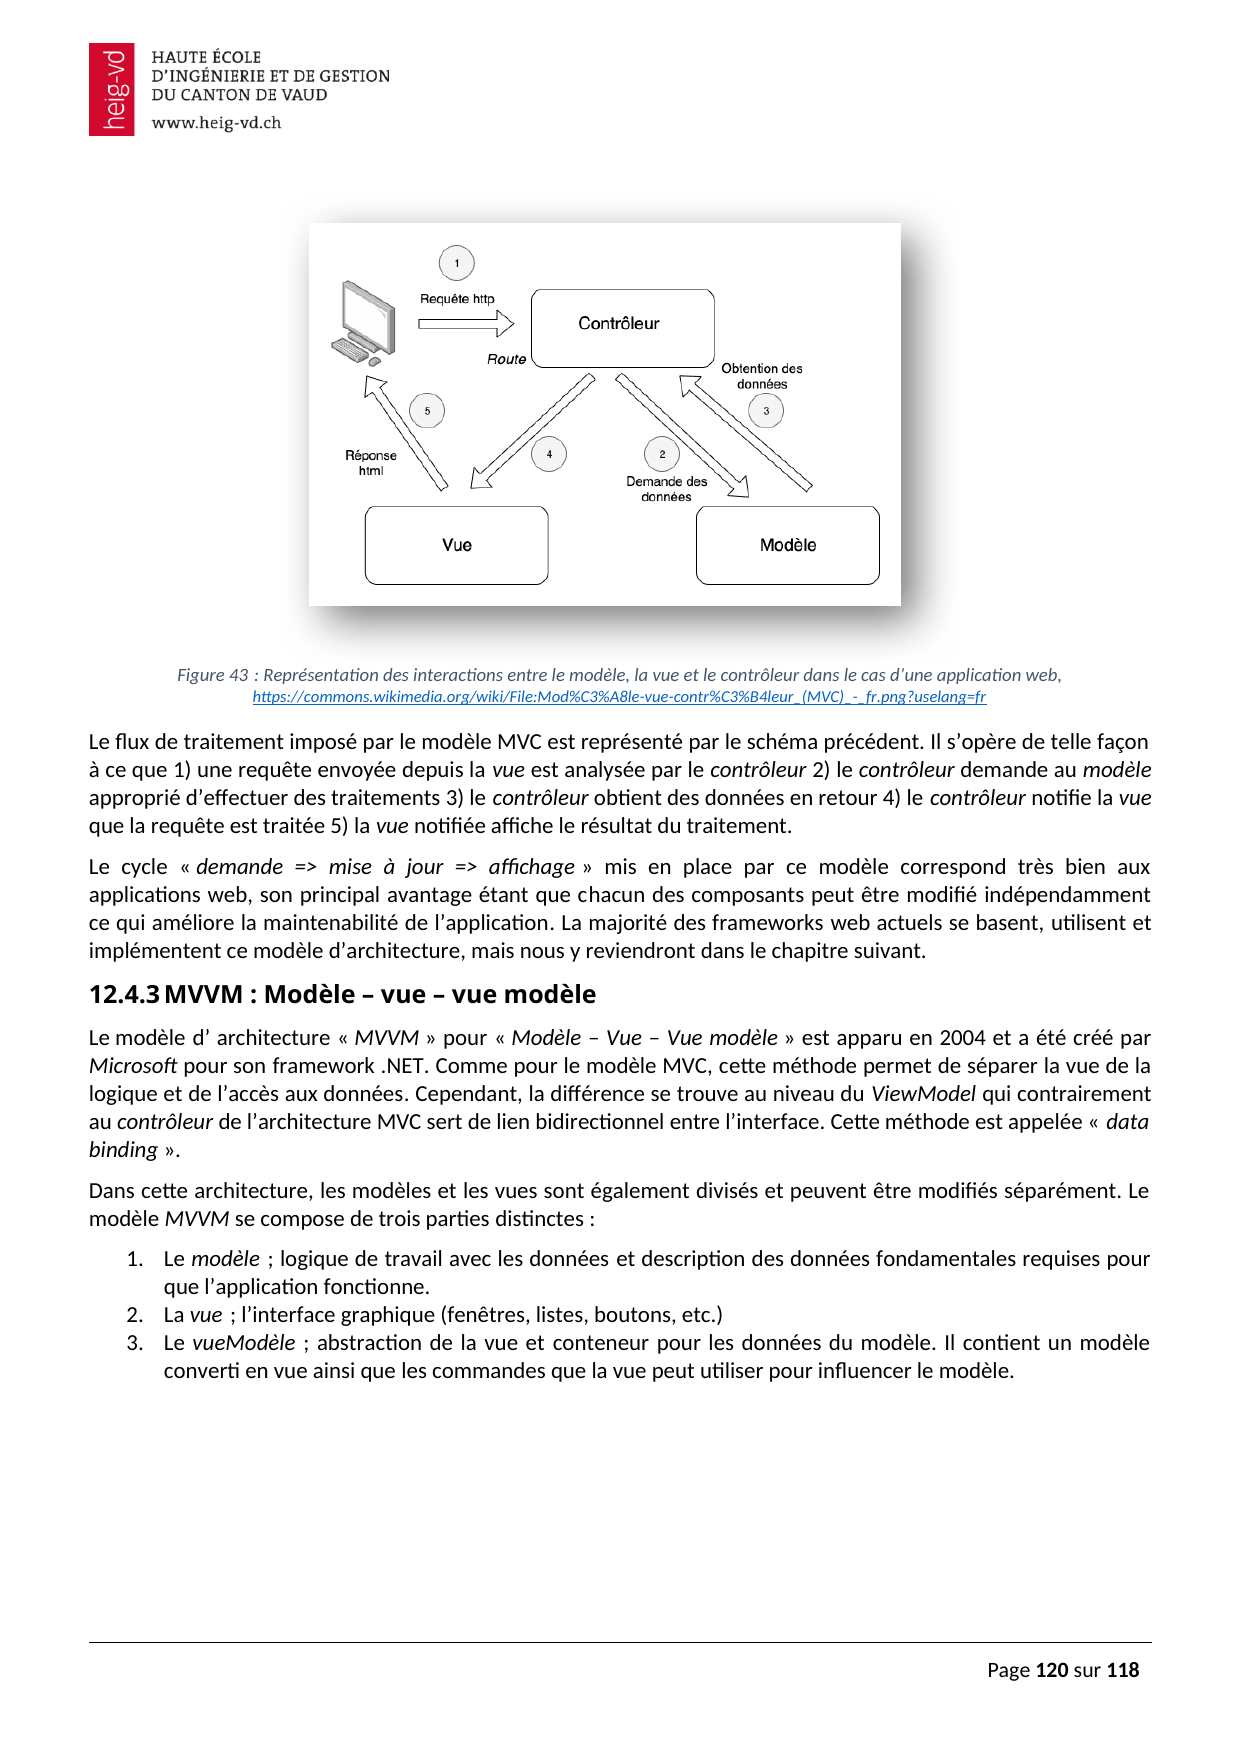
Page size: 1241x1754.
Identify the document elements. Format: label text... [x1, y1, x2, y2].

list Le vueModèle ; abstraction de la vue et conteneur pour les données du modèle. Il contient un modèle converti en vue ainsi que les commandes que la vue peut utiliser pour influencer le modèle. [126, 1328, 1152, 1384]
list Le modèle ; logique de travail avec les données et description des données fondamentales requises pour que l’application fonctionne. [126, 1244, 1152, 1300]
picture [309, 223, 901, 606]
list La vue ; l’interface graphique (fenêtres, listes, boutons, etc.) [126, 1300, 1152, 1328]
text Le flux de traitement imposé par le modèle MVC est représenté par le schéma précédent. Il s’opère de telle façon à ce que 1) une requête envoyée depuis la vue est analysée par le contrôleur 2) le contrôleur demande au modèle approprié d’effectuer des traitements 3) le contrôleur obtient des données en retour 4) le contrôleur notifie la vue que la requête est traitée 5) la vue notifiée affiche le résultat du traitement. [89, 727, 1152, 839]
text Le modèle d’ architecture « MVVM » pour « Modèle – Vue – Vue modèle » est apparu en 2004 et a été créé par Microsoft pour son framework .NET. Comme pour le modèle MVC, cette méthode permet de séparer la vue de la logique et de l’accès aux données. Cependant, la différence se trouve au niveau du ViewModel qui contrairement au contrôleur de l’architecture MVC sert de lien bidirectionnel entre l’interface. Cette méthode est appelée « data binding ». [89, 1023, 1152, 1163]
text Le cycle « demande => mise à jour => affichage » mis en place par ce modèle correspond très bien aux applications web, son principal avantage étant que chacun des composants peut être modifié indépendamment ce qui améliore la maintenabilité de l’application. La majorité des frameworks web actuels se basent, utilisent et implémentent ce modèle d’architecture, mais nous y reviendront dans le chapitre suivant. [89, 852, 1152, 964]
picture [89, 43, 389, 136]
subtitle MVVM : Modèle – vue – vue modèle [89, 977, 1152, 1011]
text Dans cette architecture, les modèles et les vues sont également divisés et peuvent être modifiés séparément. Le modèle MVVM se compose de trois parties distinctes : [89, 1176, 1152, 1232]
